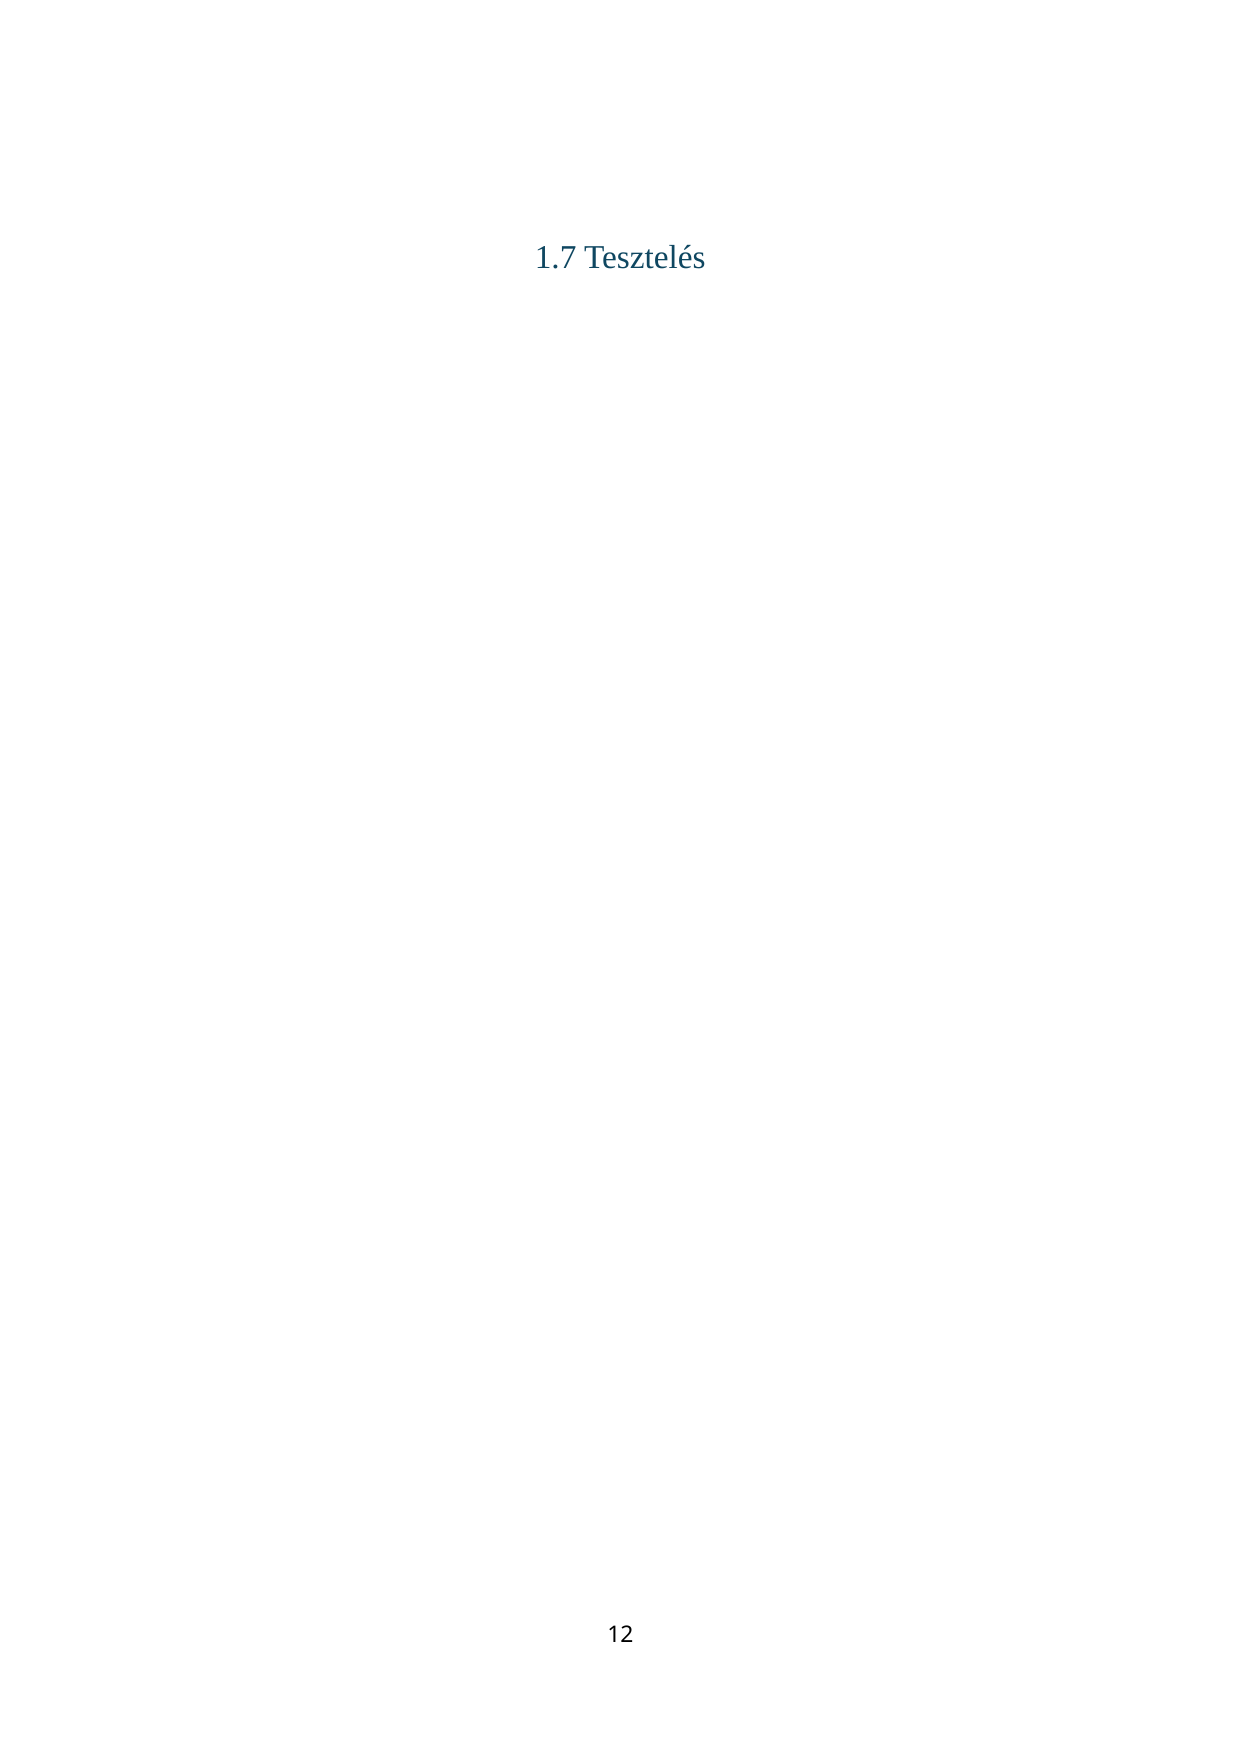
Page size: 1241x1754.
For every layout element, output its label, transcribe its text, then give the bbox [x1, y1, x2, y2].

subtitle 1.7 Tesztelés [148, 238, 1093, 276]
